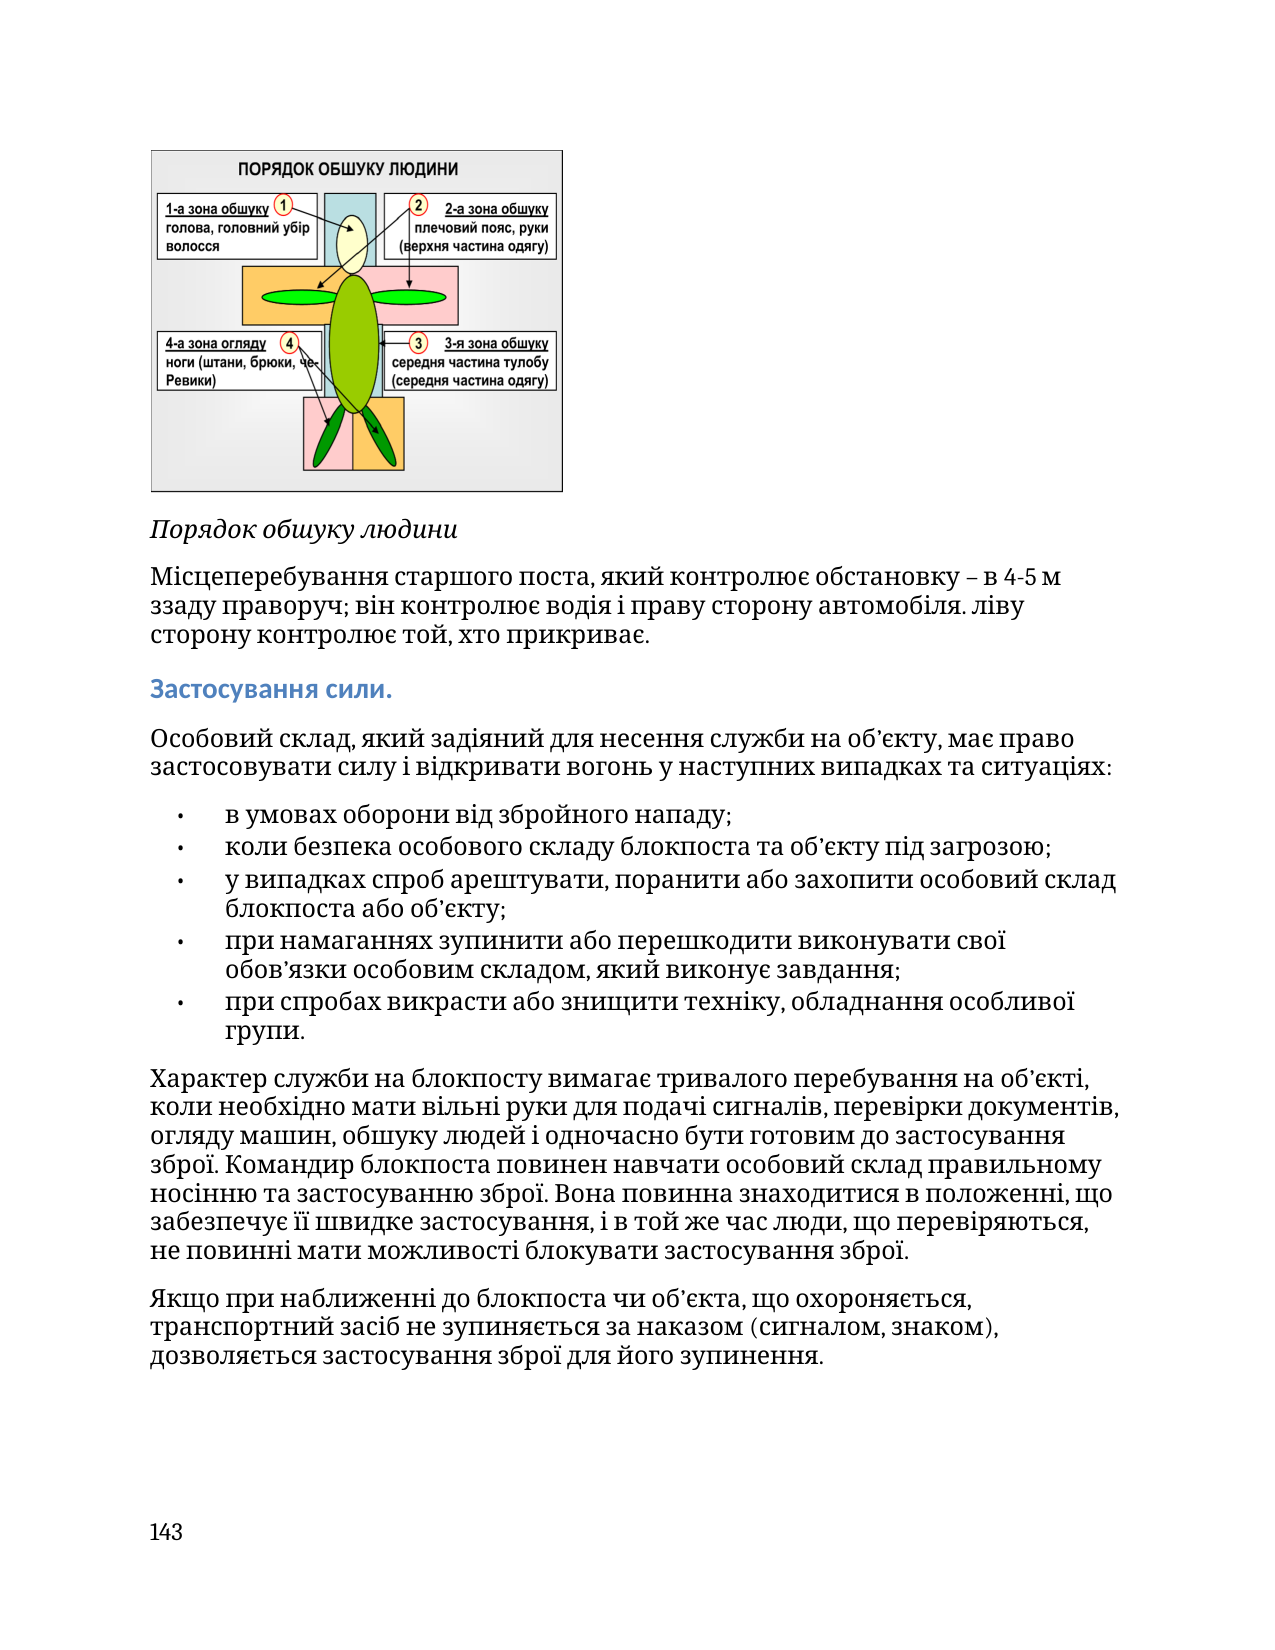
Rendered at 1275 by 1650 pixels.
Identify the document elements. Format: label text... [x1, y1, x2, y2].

text Місцеперебування старшого поста, який контролює обстановку – в 4-5 м ззаду праворуч; він контролює водія і праву сторону автомобіля. ліву сторону контролює той, хто прикриває. [150, 563, 1125, 649]
list при спробах викрасти або знищити техніку, обладнання особливої групи. [175, 988, 1125, 1046]
text Особовий склад, який задіяний для несення служби на об’єкту, має право застосовувати силу і відкривати вогонь у наступних випадках та ситуаціях: [150, 724, 1125, 782]
list у випадках спроб арештувати, поранити або захопити особовий склад блокпоста або об’єкту; [175, 866, 1125, 923]
text Порядок обшуку людини [150, 516, 1125, 544]
list в умовах оборони від збройного нападу; [175, 801, 1125, 829]
text Характер служби на блокпосту вимагає тривалого перебування на об’єкті, коли необхідно мати вільні руки для подачі сигналів, перевірки документів, огляду машин, обшуку людей і одночасно бути готовим до застосування зброї. Командир блокпоста повинен навчати особовий склад правильному носінню та застосуванню зброї. Вона повинна знаходитися в положенні, що забезпечує її швидке застосування, і в той же час люди, що перевіряються, не повинні мати можливості блокувати застосування зброї. [150, 1064, 1125, 1266]
list при намаганнях зупинити або перешкодити виконувати свої обов’язки особовим складом, який виконує завдання; [175, 927, 1125, 984]
picture [150, 150, 564, 495]
subtitle Застосування сили. [150, 670, 1125, 706]
list коли безпека особового складу блокпоста та об’єкту під загрозою; [175, 833, 1125, 862]
text Якщо при наближенні до блокпоста чи об’єкта, що охороняється, транспортний засіб не зупиняється за наказом (сигналом, знаком), дозволяється застосування зброї для його зупинення. [150, 1284, 1125, 1371]
